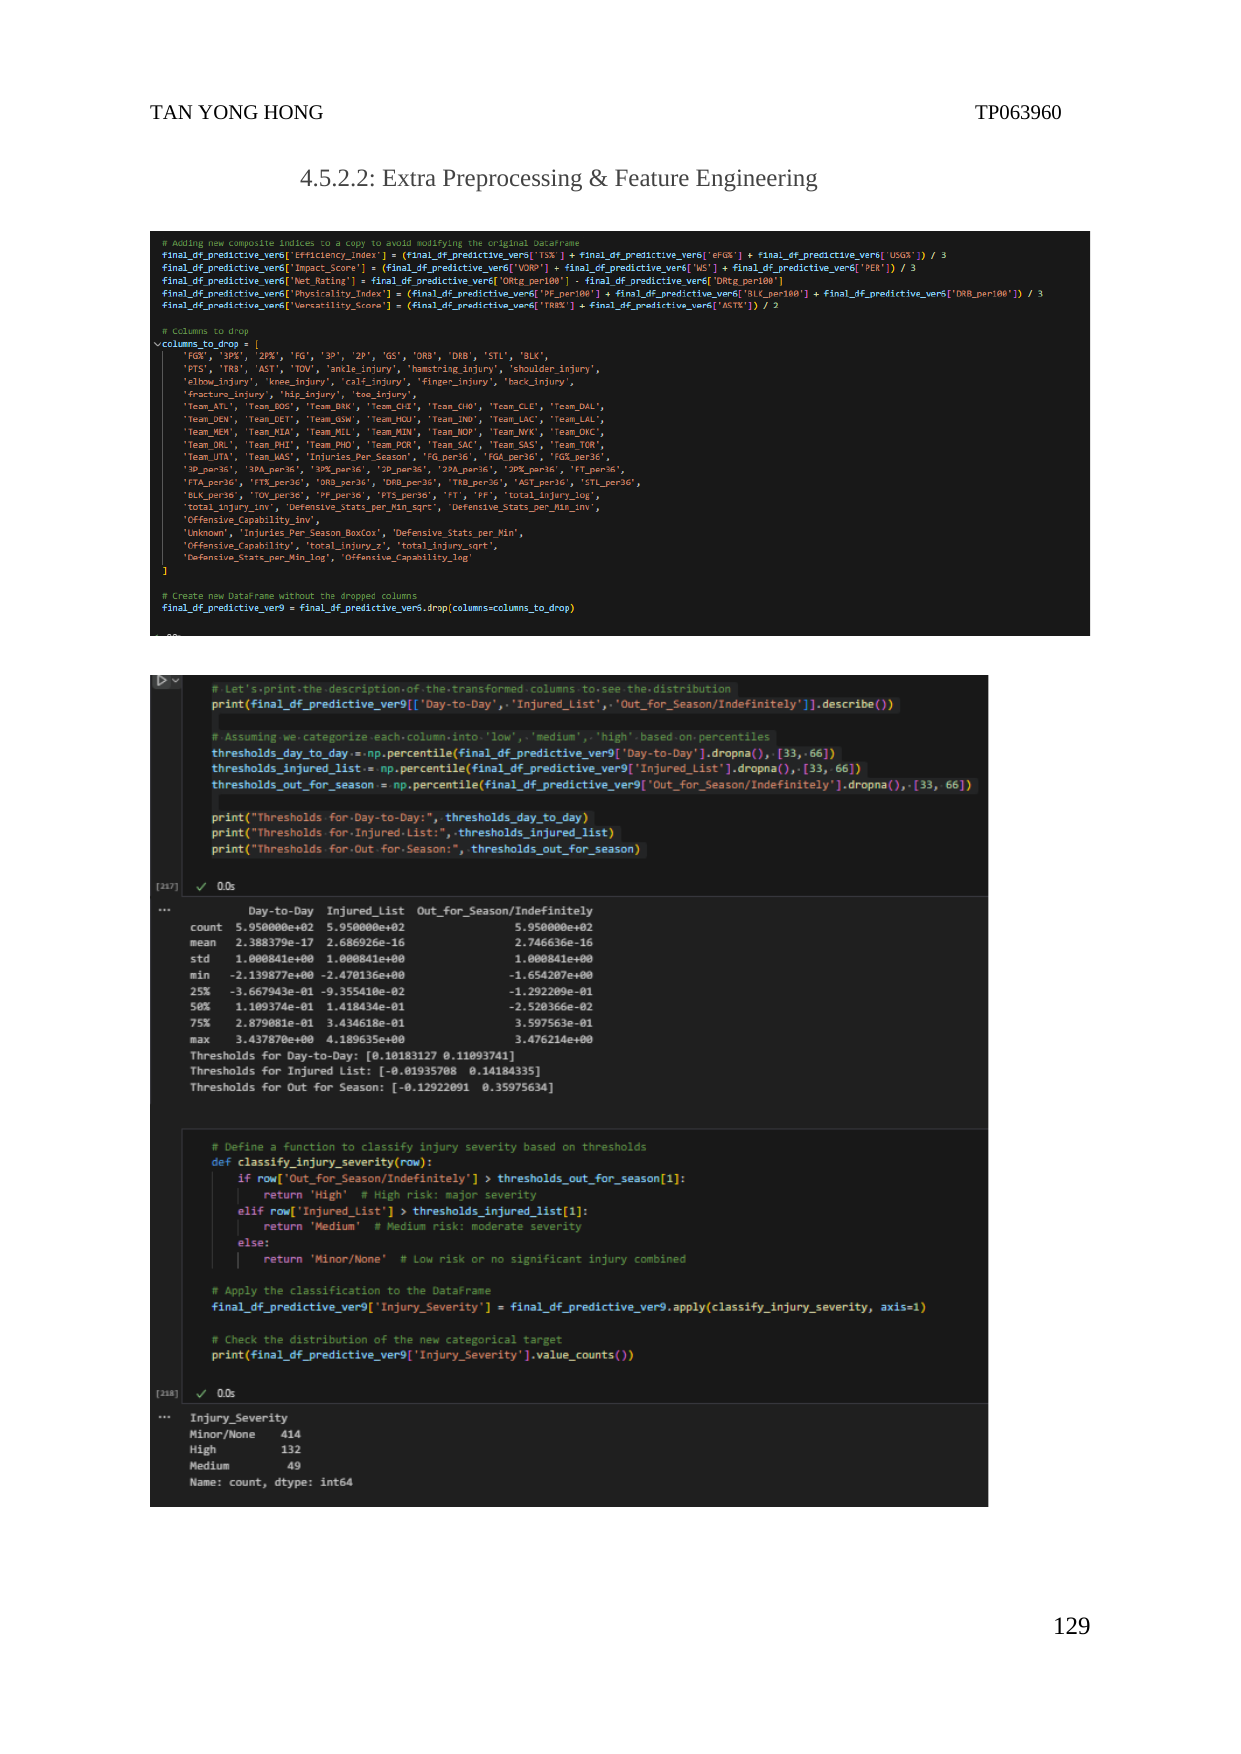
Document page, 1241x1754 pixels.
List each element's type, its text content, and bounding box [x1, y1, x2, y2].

subtitle 4.5.2.2: Extra Preprocessing & Feature Engineering [150, 163, 1090, 192]
picture [150, 675, 989, 1507]
picture [150, 231, 1091, 636]
